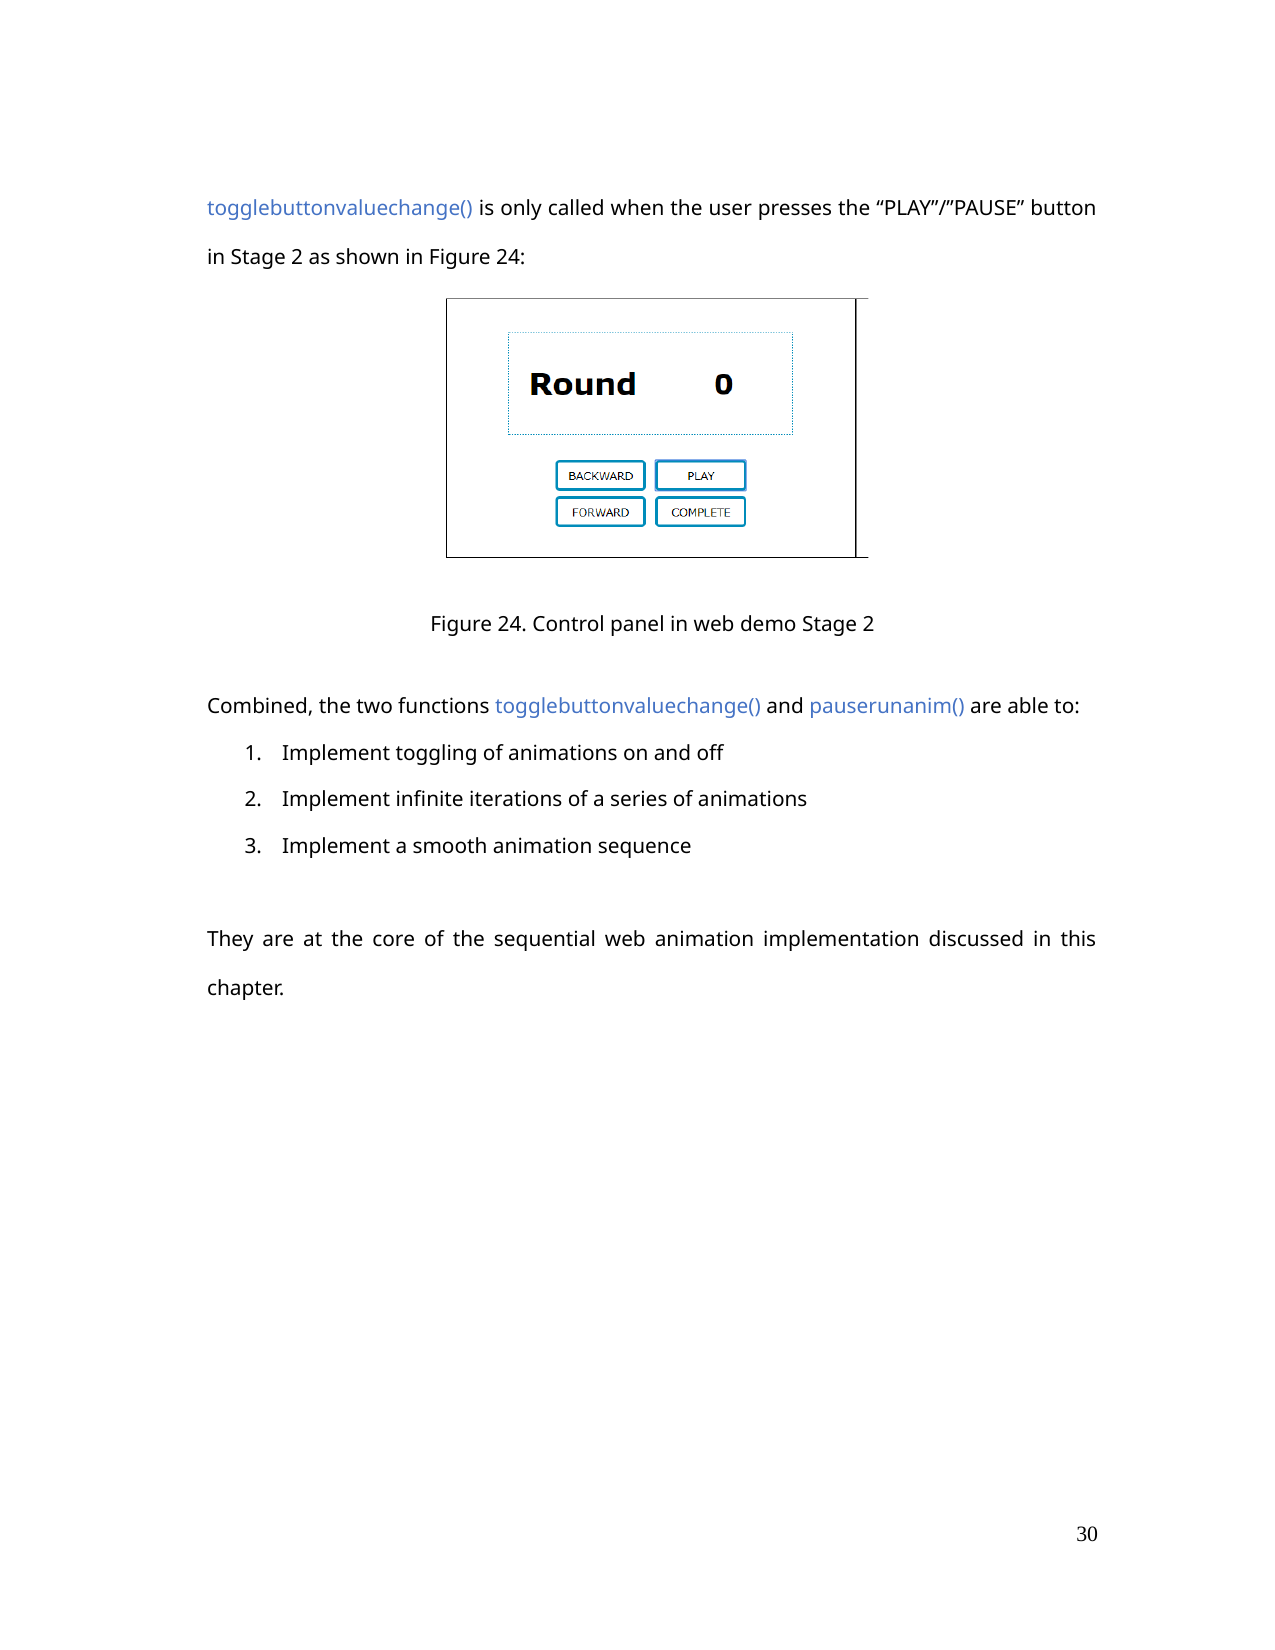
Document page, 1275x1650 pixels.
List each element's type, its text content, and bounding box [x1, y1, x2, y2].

text Figure 24. Control panel in web demo Stage 2 [207, 608, 1098, 640]
list Implement infinite iterations of a series of animations [244, 783, 1098, 815]
list Implement toggling of animations on and off [244, 736, 1098, 768]
list Implement a smooth animation sequence [244, 829, 1098, 862]
text They are at the core of the sequential web animation implementation discussed in this chapter. [207, 923, 1098, 1004]
text togglebuttonvaluechange() is only called when the user presses the “PLAY”/”PAUSE” button in Stage 2 as shown in Figure 24: [207, 191, 1098, 272]
text Combined, the two functions togglebuttonvaluechange() and pauserunanim() are able to: [207, 689, 1098, 722]
picture [436, 286, 869, 571]
